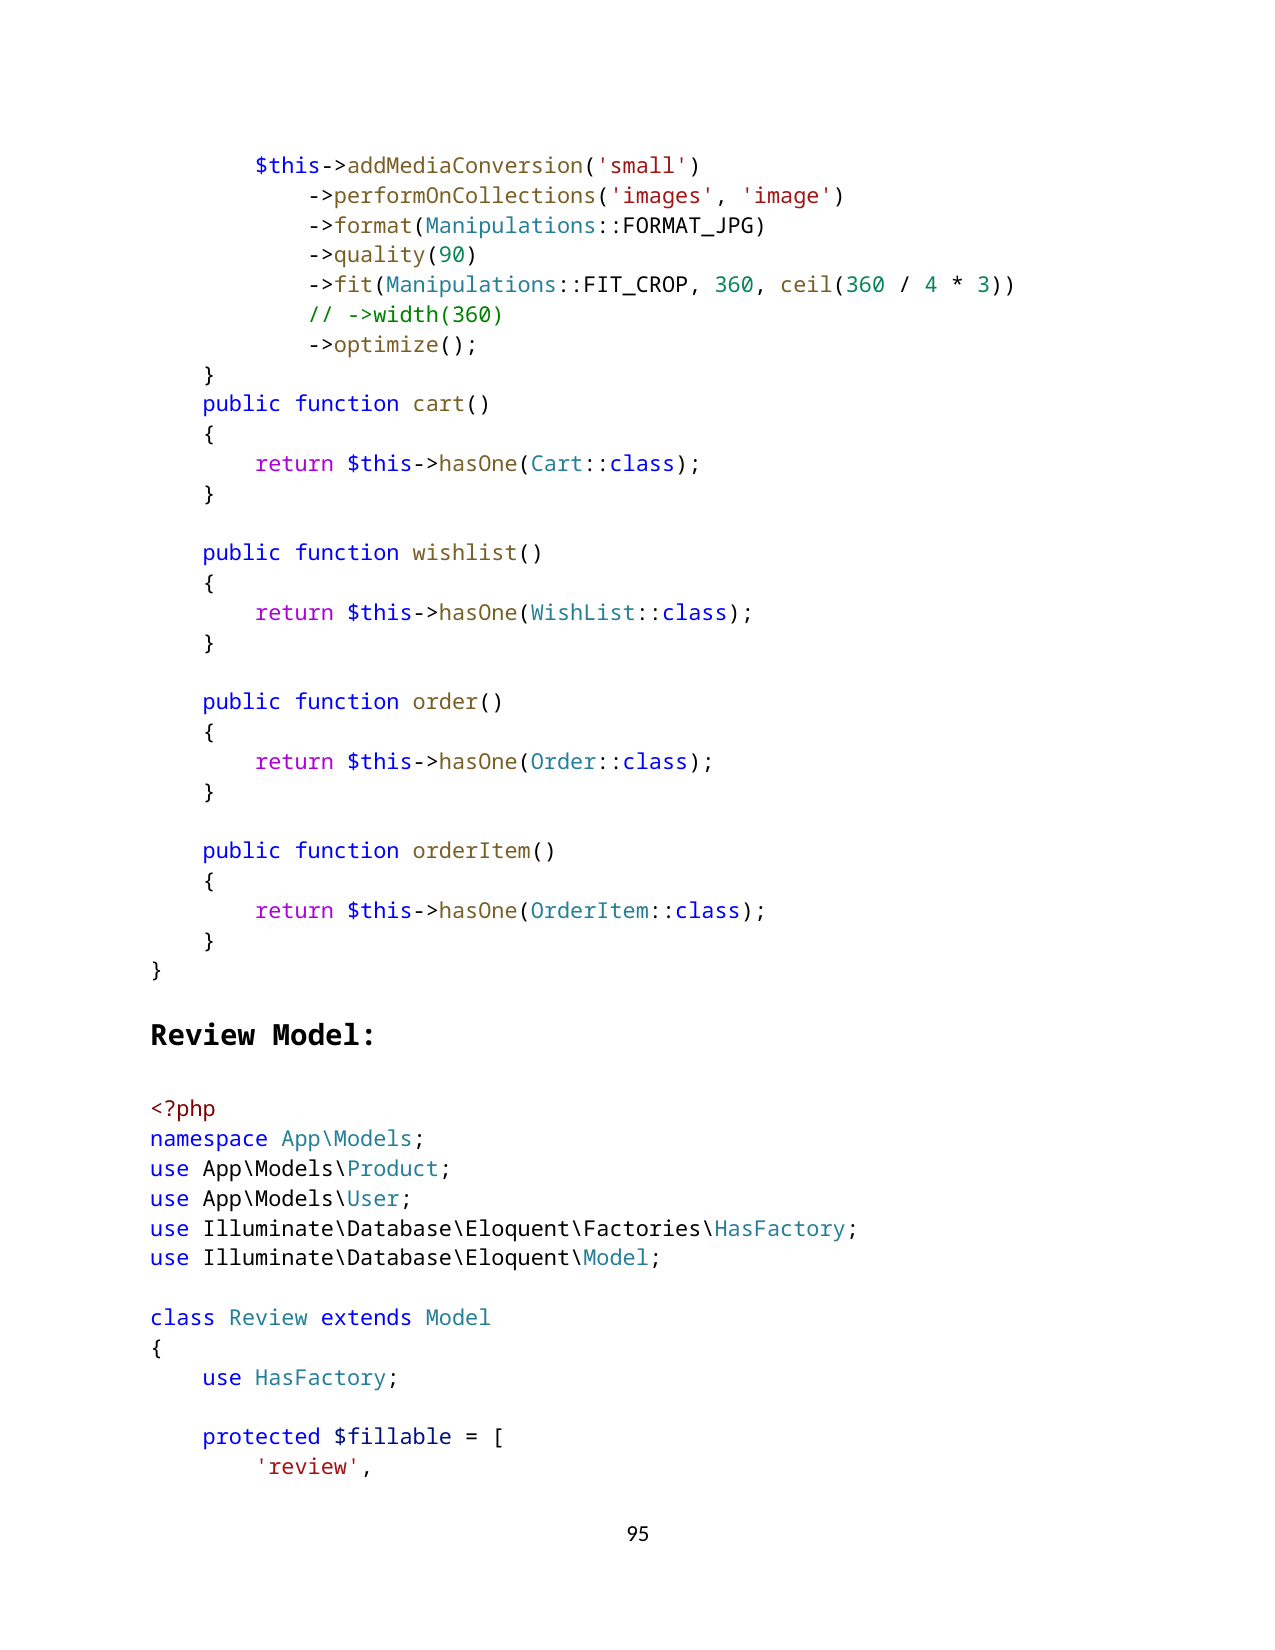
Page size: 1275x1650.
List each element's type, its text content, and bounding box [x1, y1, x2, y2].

text { [150, 716, 1125, 746]
text return $this->hasOne(WishList::class); [150, 597, 1125, 627]
text public function orderItem() [150, 835, 1125, 865]
text } [150, 776, 1125, 805]
text ->optimize(); [150, 329, 1125, 358]
text { [150, 1332, 1125, 1361]
text public function order() [150, 686, 1125, 716]
text } [150, 954, 1125, 984]
text return $this->hasOne(OrderItem::class); [150, 895, 1125, 924]
text } [150, 924, 1125, 954]
text { [150, 418, 1125, 448]
text ->quality(90) [150, 239, 1125, 269]
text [150, 180, 1125, 209]
text use Illuminate\Database\Eloquent\Model; [150, 1242, 1125, 1272]
text { [150, 567, 1125, 597]
text return $this->hasOne(Cart::class); [150, 448, 1125, 478]
text return $this->hasOne(Order::class); [150, 746, 1125, 776]
text use App\Models\Product; [150, 1153, 1125, 1183]
text ->format(Manipulations::FORMAT_JPG) [150, 209, 1125, 239]
text 'review', [150, 1451, 1125, 1481]
text <?php [150, 1093, 1125, 1123]
text } [150, 358, 1125, 388]
text // ->width(360) [150, 299, 1125, 329]
text public function cart() [150, 388, 1125, 418]
text use HasFactory; [150, 1361, 1125, 1391]
text public function wishlist() [150, 537, 1125, 567]
text } [150, 478, 1125, 507]
text protected $fillable = [ [150, 1421, 1125, 1451]
text ->fit(Manipulations::FIT_CROP, 360, ceil(360 / 4 * 3)) [150, 269, 1125, 299]
text Review Model: [150, 1014, 1125, 1054]
text use App\Models\User; [150, 1183, 1125, 1212]
text $this->addMediaConversion('small') [150, 150, 1125, 180]
text { [150, 865, 1125, 895]
text class Review extends Model [150, 1302, 1125, 1332]
text } [150, 627, 1125, 656]
text namespace App\Models; [150, 1123, 1125, 1153]
text use Illuminate\Database\Eloquent\Factories\HasFactory; [150, 1212, 1125, 1242]
